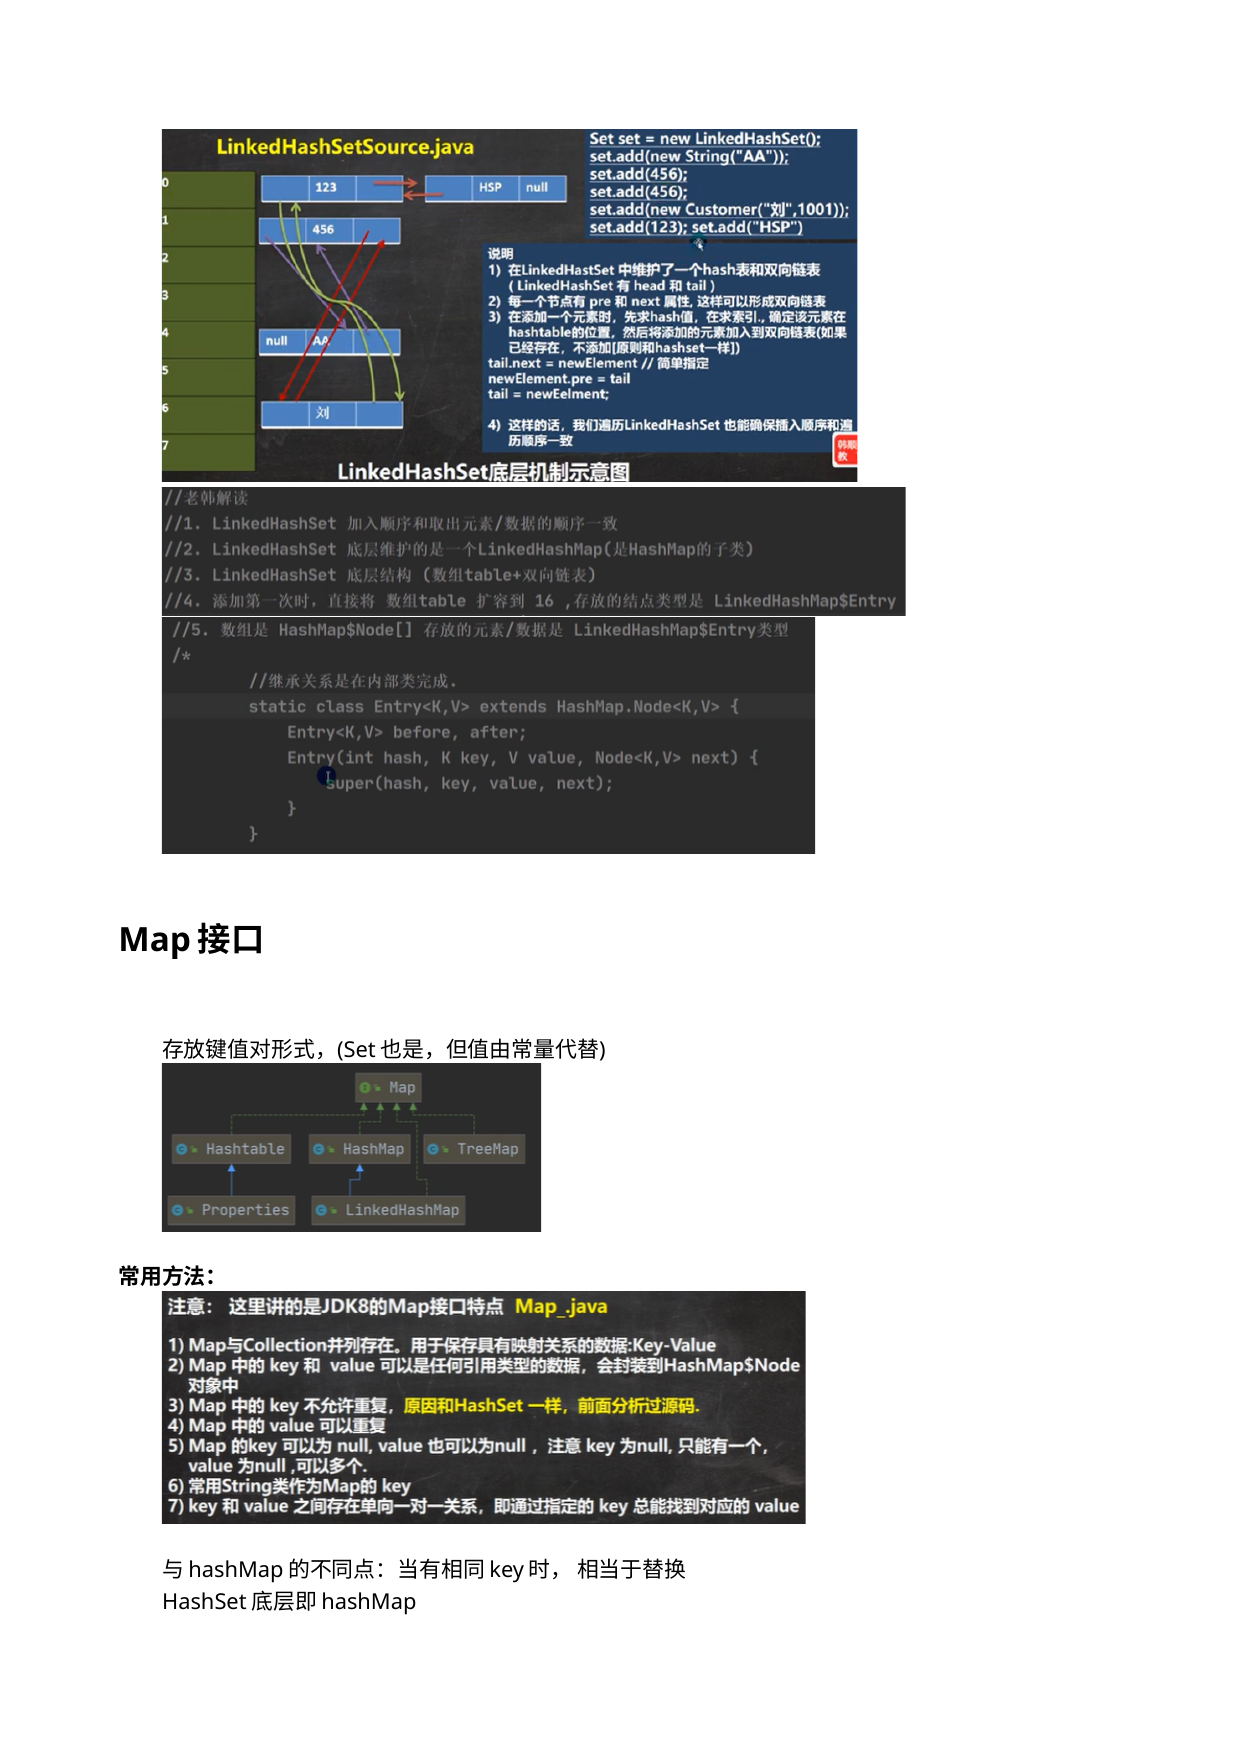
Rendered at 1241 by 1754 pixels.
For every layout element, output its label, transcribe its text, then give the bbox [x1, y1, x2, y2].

picture [161, 617, 815, 854]
text 常用方法： [118, 1259, 1122, 1291]
picture [161, 129, 858, 482]
text HashSet底层即hashMap [118, 1584, 1122, 1616]
subtitle Map接口 [118, 904, 1122, 969]
text 与hashMap的不同点：当有相同key时， 相当于替换 [118, 1551, 1122, 1584]
text 存放键值对形式，(Set也是，但值由常量代替) [118, 1031, 1122, 1064]
picture [161, 487, 906, 616]
picture [161, 1291, 806, 1524]
picture [161, 1063, 542, 1232]
